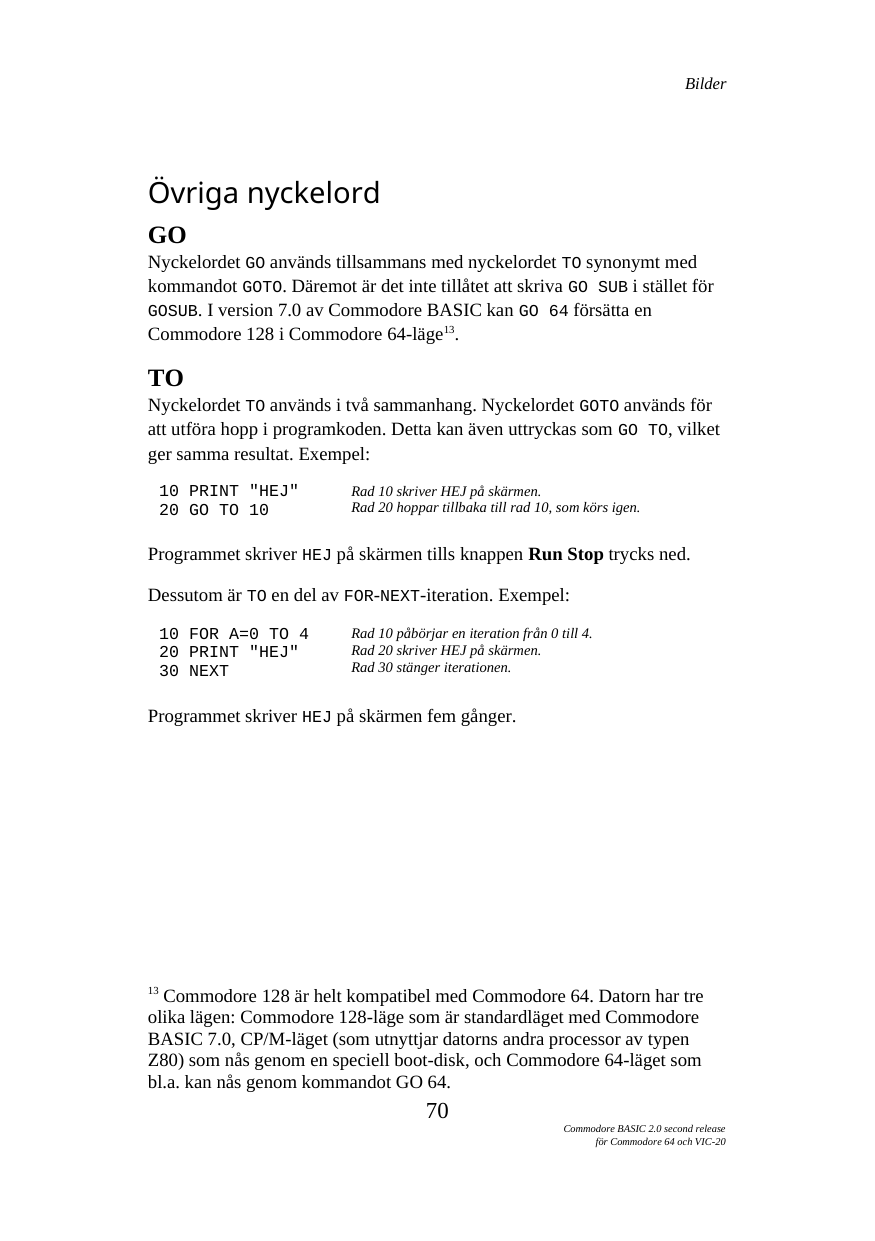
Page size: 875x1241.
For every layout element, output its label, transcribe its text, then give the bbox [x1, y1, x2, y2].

subtitle Övriga nyckelord [148, 173, 726, 212]
text Dessutom är TO en del av FOR-NEXT-iteration. Exempel: [148, 584, 726, 607]
subtitle TO [148, 363, 726, 392]
text Nyckelordet TO används i två sammanhang. Nyckelordet GOTO används för att utföra hopp i programkoden. Detta kan även uttryckas som GO TO, vilket ger samma resultat. Exempel: [148, 394, 726, 464]
table_header Rad 10 påbörjar en iteration från 0 till 4. Rad 20 skriver HEJ på skärmen. Rad 30 stänger iterationen. [340, 625, 726, 682]
text Programmet skriver HEJ på skärmen tills knappen Run Stop trycks ned. [148, 520, 726, 566]
text Programmet skriver HEJ på skärmen fem gånger. [148, 682, 726, 727]
text Nyckelordet GO används tillsammans med nyckelordet TO synonymt med kommandot GOTO. Däremot är det inte tillåtet att skriva GO SUB i stället för GOSUB. I version 7.0 av Commodore BASIC kan GO 64 försätta en Commodore 128 i Commodore 64-läge. [148, 251, 726, 345]
table_header 10 FOR A=0 TO 4 20 PRINT "HEJ" 30 NEXT [148, 625, 340, 682]
table_header 10 PRINT "HEJ" 20 GO TO 10 [148, 483, 340, 520]
subtitle GO [148, 220, 726, 248]
table_header Rad 10 skriver HEJ på skärmen. Rad 20 hoppar tillbaka till rad 10, som körs igen. [340, 483, 726, 520]
